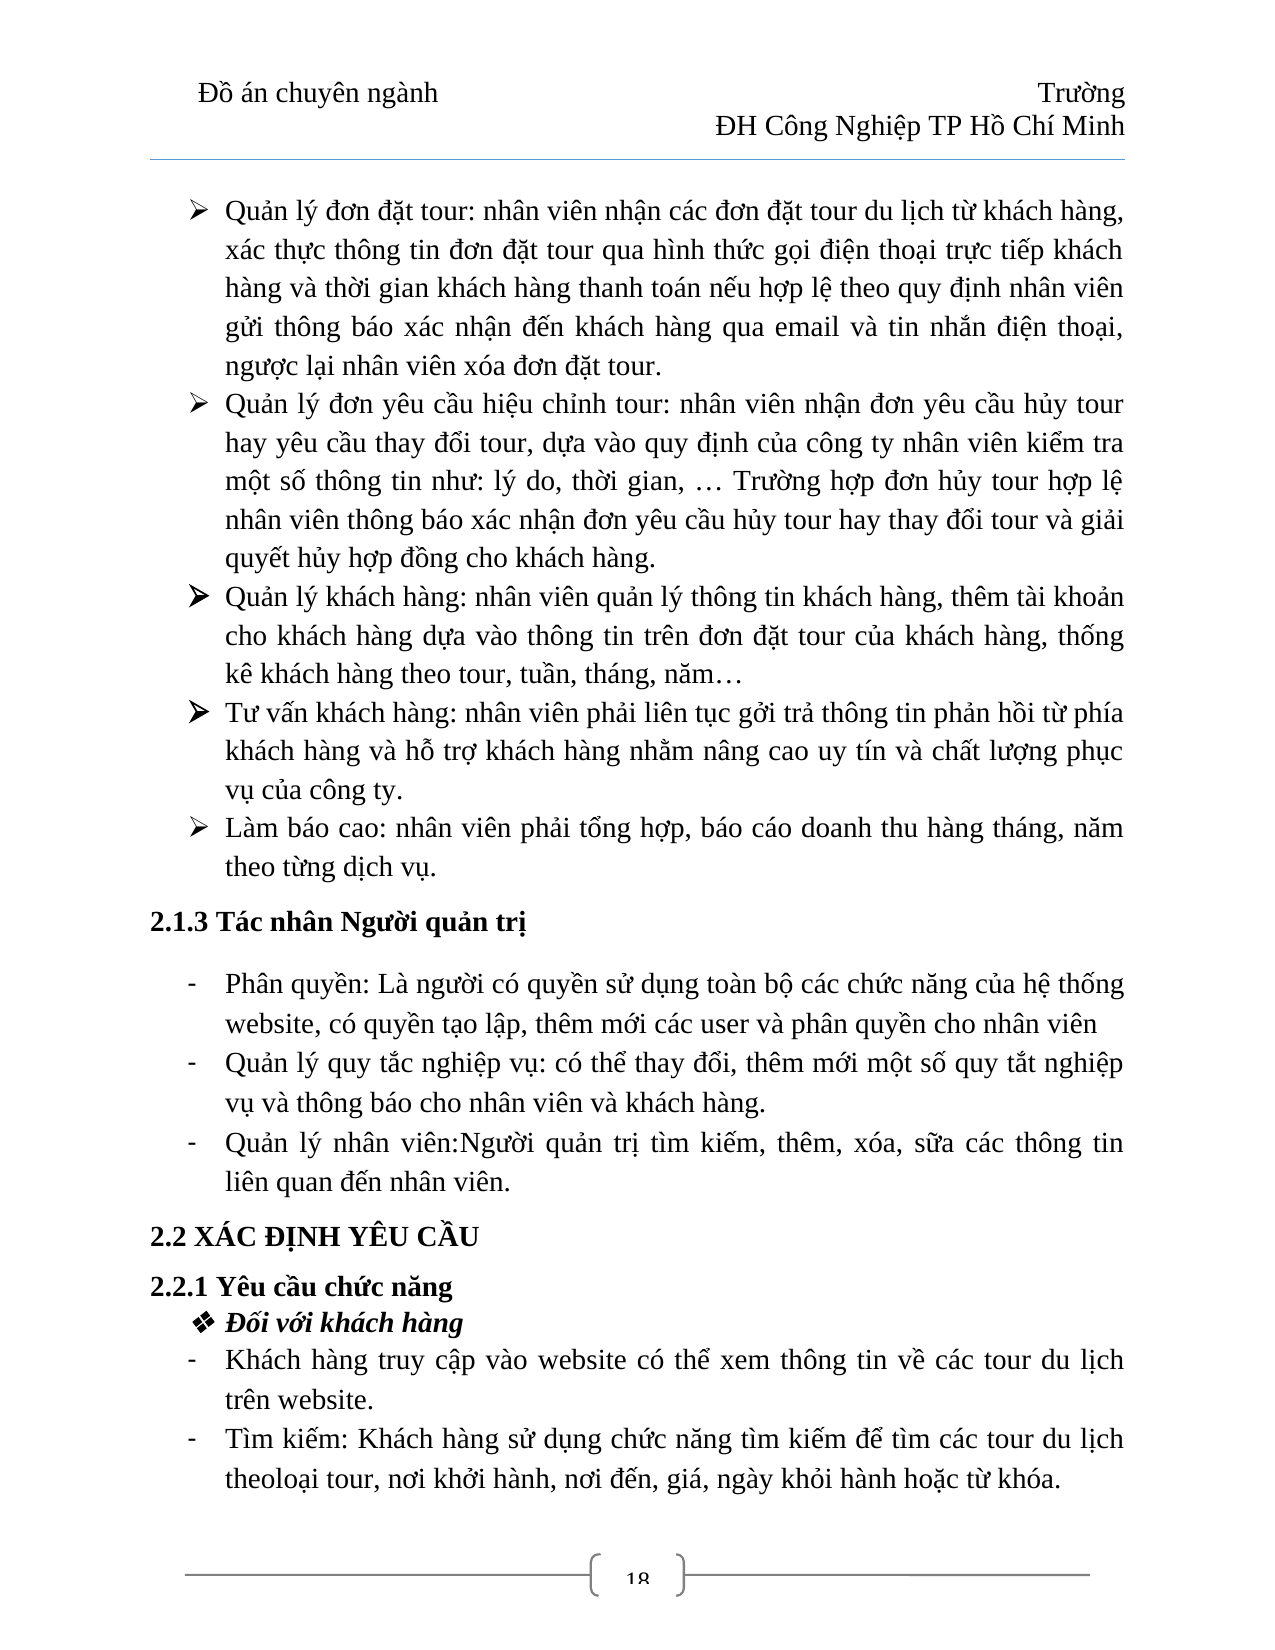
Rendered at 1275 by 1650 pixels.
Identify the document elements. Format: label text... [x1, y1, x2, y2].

list Quản lý quy tắc nghiệp vụ: có thể thay đổi, thêm mới một số quy tắt nghiệp vụ và thông báo cho nhân viên và khách hàng. [187, 1044, 1125, 1119]
list Quản lý nhân viên:Người quản trị tìm kiếm, thêm, xóa, sữa các thông tin liên quan đến nhân viên. [187, 1124, 1125, 1198]
list Quản lý đơn yêu cầu hiệu chỉnh tour: nhân viên nhận đơn yêu cầu hủy tour hay yêu cầu thay đổi tour, dựa vào quy định của công ty nhân viên kiểm tra một số thông tin như: lý do, thời gian, … Trường hợp đơn hủy tour hợp lệ nhân viên thông báo xác nhận đơn yêu cầu hủy tour hay thay đổi tour và giải quyết hủy hợp đồng cho khách hàng. [187, 386, 1125, 574]
list Làm báo cao: nhân viên phải tổng hợp, báo cáo doanh thu hàng tháng, năm theo từng dịch vụ. [187, 810, 1125, 883]
subtitle 2.1.3 Tác nhân Người quản trị [150, 904, 1125, 938]
list Tư vấn khách hàng: nhân viên phải liên tục gởi trả thông tin phản hồi từ phía khách hàng và hỗ trợ khách hàng nhằm nâng cao uy tín và chất lượng phục vụ của công ty. [187, 695, 1125, 805]
list Khách hàng truy cập vào website có thể xem thông tin về các tour du lịch trên website. [187, 1341, 1125, 1416]
subtitle 2.2.1 Yêu cầu chức năng [150, 1269, 1125, 1302]
subtitle 2.2 XÁC ĐỊNH YÊU CẦU [150, 1219, 1125, 1253]
list Tìm kiếm: Khách hàng sử dụng chức năng tìm kiếm để tìm các tour du lịch theoloại tour, nơi khởi hành, nơi đến, giá, ngày khỏi hành hoặc từ khóa. [187, 1421, 1125, 1495]
list Phân quyền: Là người có quyền sử dụng toàn bộ các chức năng của hệ thống website, có quyền tạo lập, thêm mới các user và phân quyền cho nhân viên [187, 965, 1125, 1039]
list Quản lý đơn đặt tour: nhân viên nhận các đơn đặt tour du lịch từ khách hàng, xác thực thông tin đơn đặt tour qua hình thức gọi điện thoại trực tiếp khách hàng và thời gian khách hàng thanh toán nếu hợp lệ theo quy định nhân viên gửi thông báo xác nhận đến khách hàng qua email và tin nhắn điện thoại, ngược lại nhân viên xóa đơn đặt tour. [187, 193, 1125, 381]
list Quản lý khách hàng: nhân viên quản lý thông tin khách hàng, thêm tài khoản cho khách hàng dựa vào thông tin trên đơn đặt tour của khách hàng, thống kê khách hàng theo tour, tuần, tháng, năm… [187, 579, 1125, 690]
list Đối với khách hàng [187, 1305, 1125, 1339]
